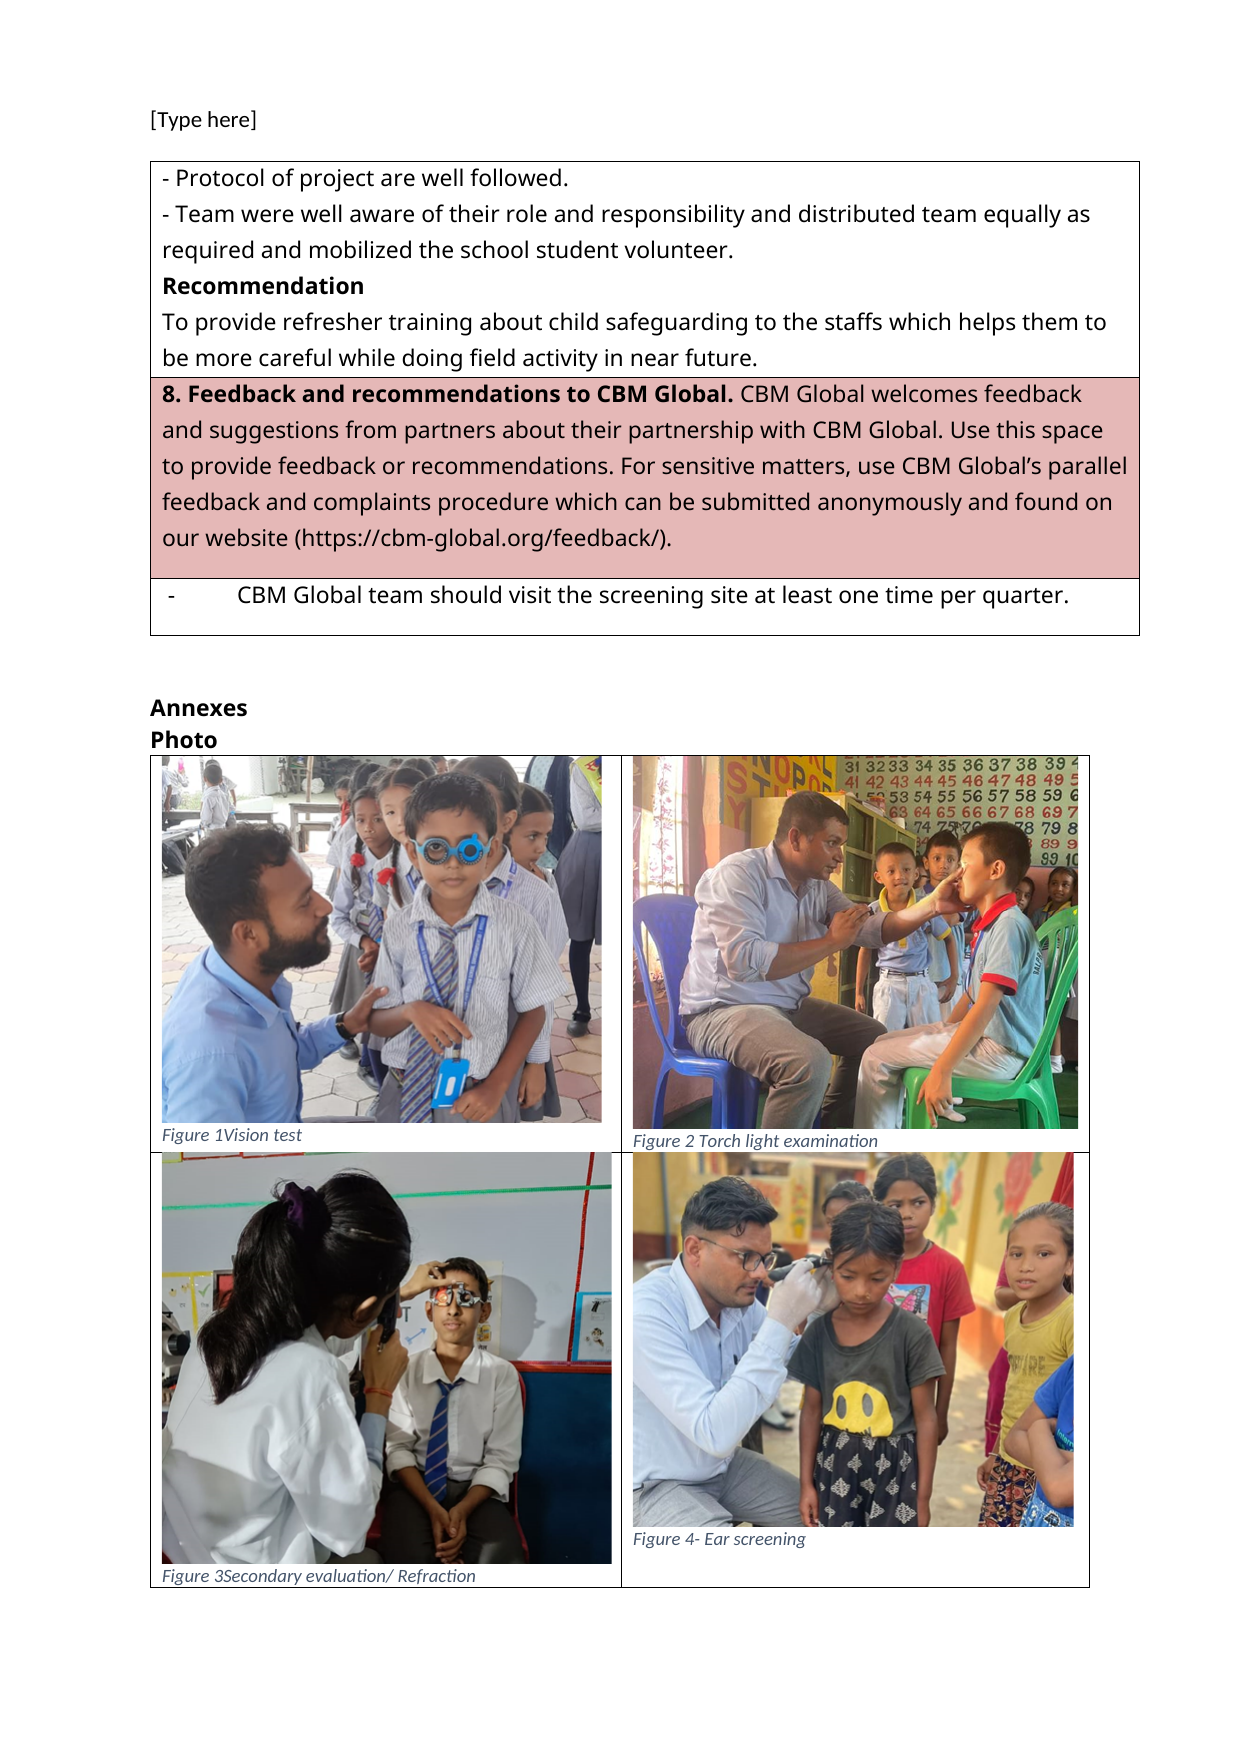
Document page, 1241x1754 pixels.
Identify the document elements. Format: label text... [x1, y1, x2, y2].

picture [161, 756, 602, 1123]
table_cell - CBM Global team should visit the screening site at least one time per quarter. [151, 579, 1139, 634]
table_cell 8. Feedback and recommendations to CBM Global. CBM Global welcomes feedback and suggestions from partners about their partnership with CBM Global. Use this space to provide feedback or recommendations. For sensitive matters, use CBM Global’s parallel feedback and complaints procedure which can be submitted anonymously and found on our website (https://cbm-global.org/feedback/). [151, 378, 1139, 578]
text Annexes [150, 692, 1090, 724]
picture [632, 1152, 1074, 1527]
picture [632, 756, 1079, 1129]
text Photo [150, 724, 1090, 755]
picture [161, 1152, 612, 1564]
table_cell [151, 162, 1139, 377]
